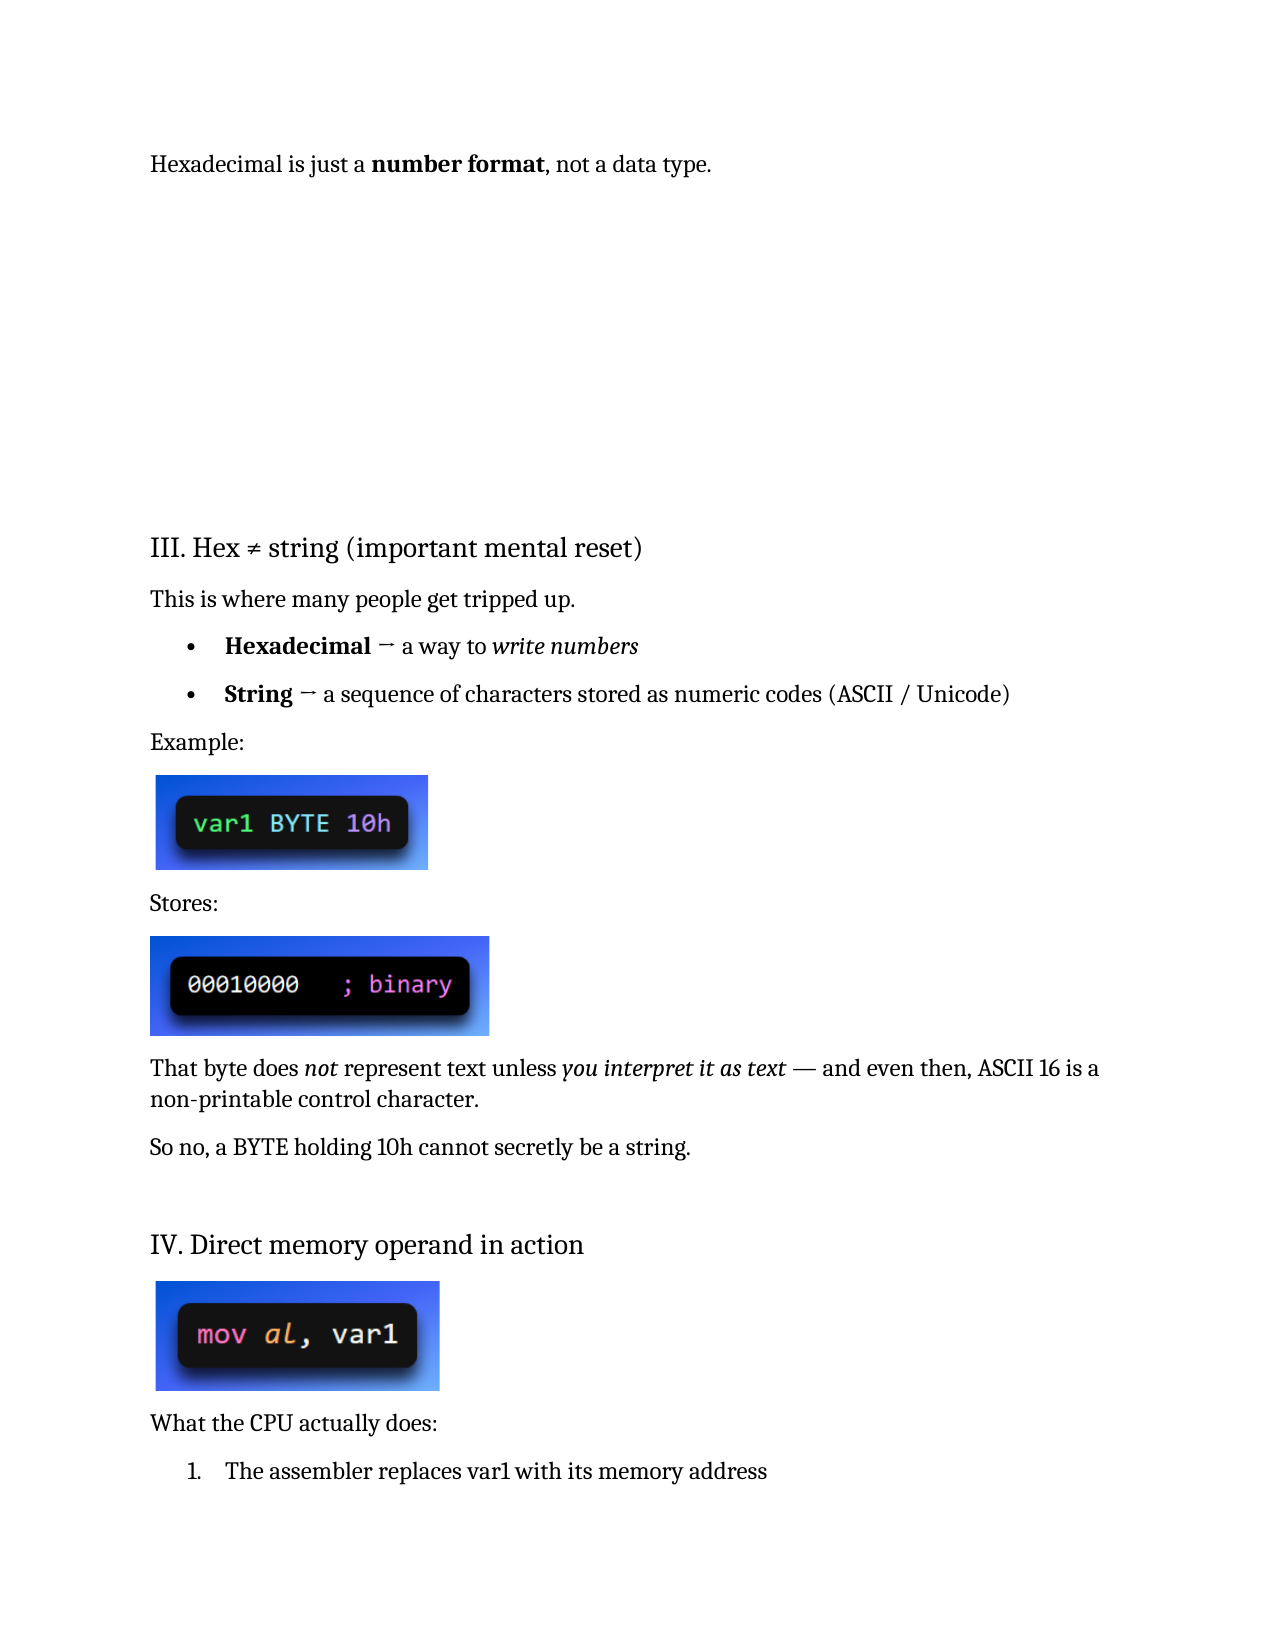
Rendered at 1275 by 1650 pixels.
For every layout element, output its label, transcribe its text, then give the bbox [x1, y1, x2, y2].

picture [155, 775, 429, 870]
picture [150, 936, 490, 1036]
text That byte does not represent text unless you interpret it as text — and even then, ASCII 16 is a non-printable control character. [150, 1054, 1125, 1114]
picture [155, 1281, 440, 1391]
text So no, a BYTE holding 10h cannot secretly be a string. [150, 1133, 1125, 1162]
text IV. Direct memory operand in action [150, 1228, 1125, 1262]
text III. Hex ≠ string (important mental reset) [150, 532, 1125, 565]
text Hexadecimal is just a number format, not a data type. [150, 150, 1125, 179]
list Hexadecimal → a way to write numbers [187, 632, 1125, 661]
text This is where many people get tripped up. [150, 584, 1125, 613]
text What the CPU actually does: [150, 1409, 1125, 1438]
list The assembler replaces var1 with its memory address [187, 1457, 1125, 1486]
text Stores: [150, 889, 1125, 918]
text Example: [150, 728, 1125, 756]
list String → a sequence of characters stored as numeric codes (ASCII / Unicode) [187, 680, 1125, 709]
